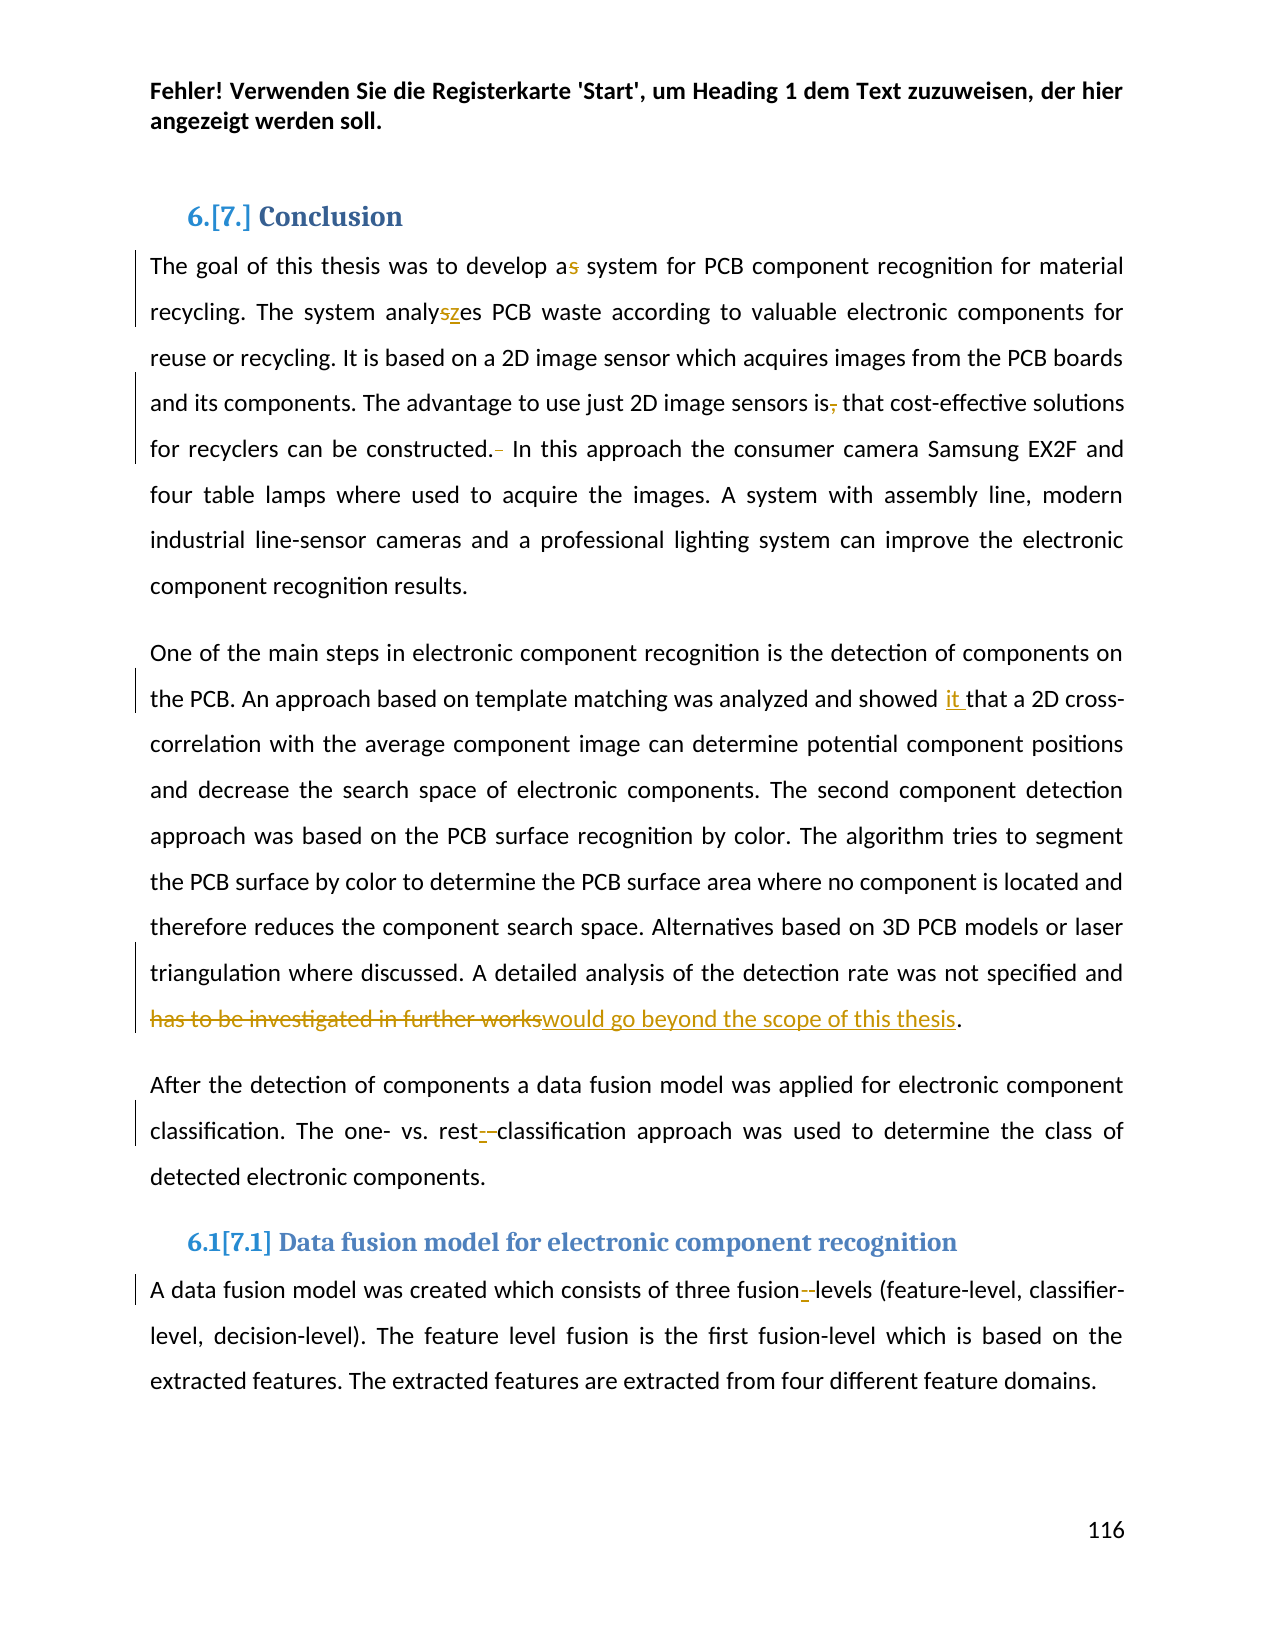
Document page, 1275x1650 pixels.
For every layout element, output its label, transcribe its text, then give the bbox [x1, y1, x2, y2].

text One of the main steps in electronic component recognition is the detection of components on the PCB. An approach based on template matching was analyzed and showed that a 2D cross-correlation with the average component image can determine potential component positions and decrease the search space of electronic components. The second component detection approach was based on the PCB surface recognition by color. The algorithm tries to segment the PCB surface by color to determine the PCB surface area where no component is located and therefore reduces the component search space. Alternatives based on 3D PCB models or laser triangulation where discussed. A detailed analysis of the detection rate was not specified and . [150, 637, 1125, 1033]
text The goal of this thesis was to develop a system for PCB component recognition for material recycling. The system analyes PCB waste according to valuable electronic components for reuse or recycling. It is based on a 2D image sensor which acquires images from the PCB boards and its components. The advantage to use just 2D image sensors is that cost-effective solutions for recyclers can be constructed. In this approach the consumer camera Samsung EX2F and four table lamps where used to acquire the images. A system with assembly line, modern industrial line-sensor cameras and a professional lighting system can improve the electronic component recognition results. [150, 250, 1125, 601]
subtitle Data fusion model for electronic component recognition [187, 1227, 1125, 1258]
text After the detection of components a data fusion model was applied for electronic component classification. The one- vs. restclassification approach was used to determine the class of detected electronic components. [150, 1069, 1125, 1191]
subtitle Conclusion [187, 200, 1125, 233]
text A data fusion model was created which consists of three fusionlevels (feature-level, classifier-level, decision-level). The feature level fusion is the first fusion-level which is based on the extracted features. The extracted features are extracted from four different feature domains. [150, 1274, 1125, 1396]
